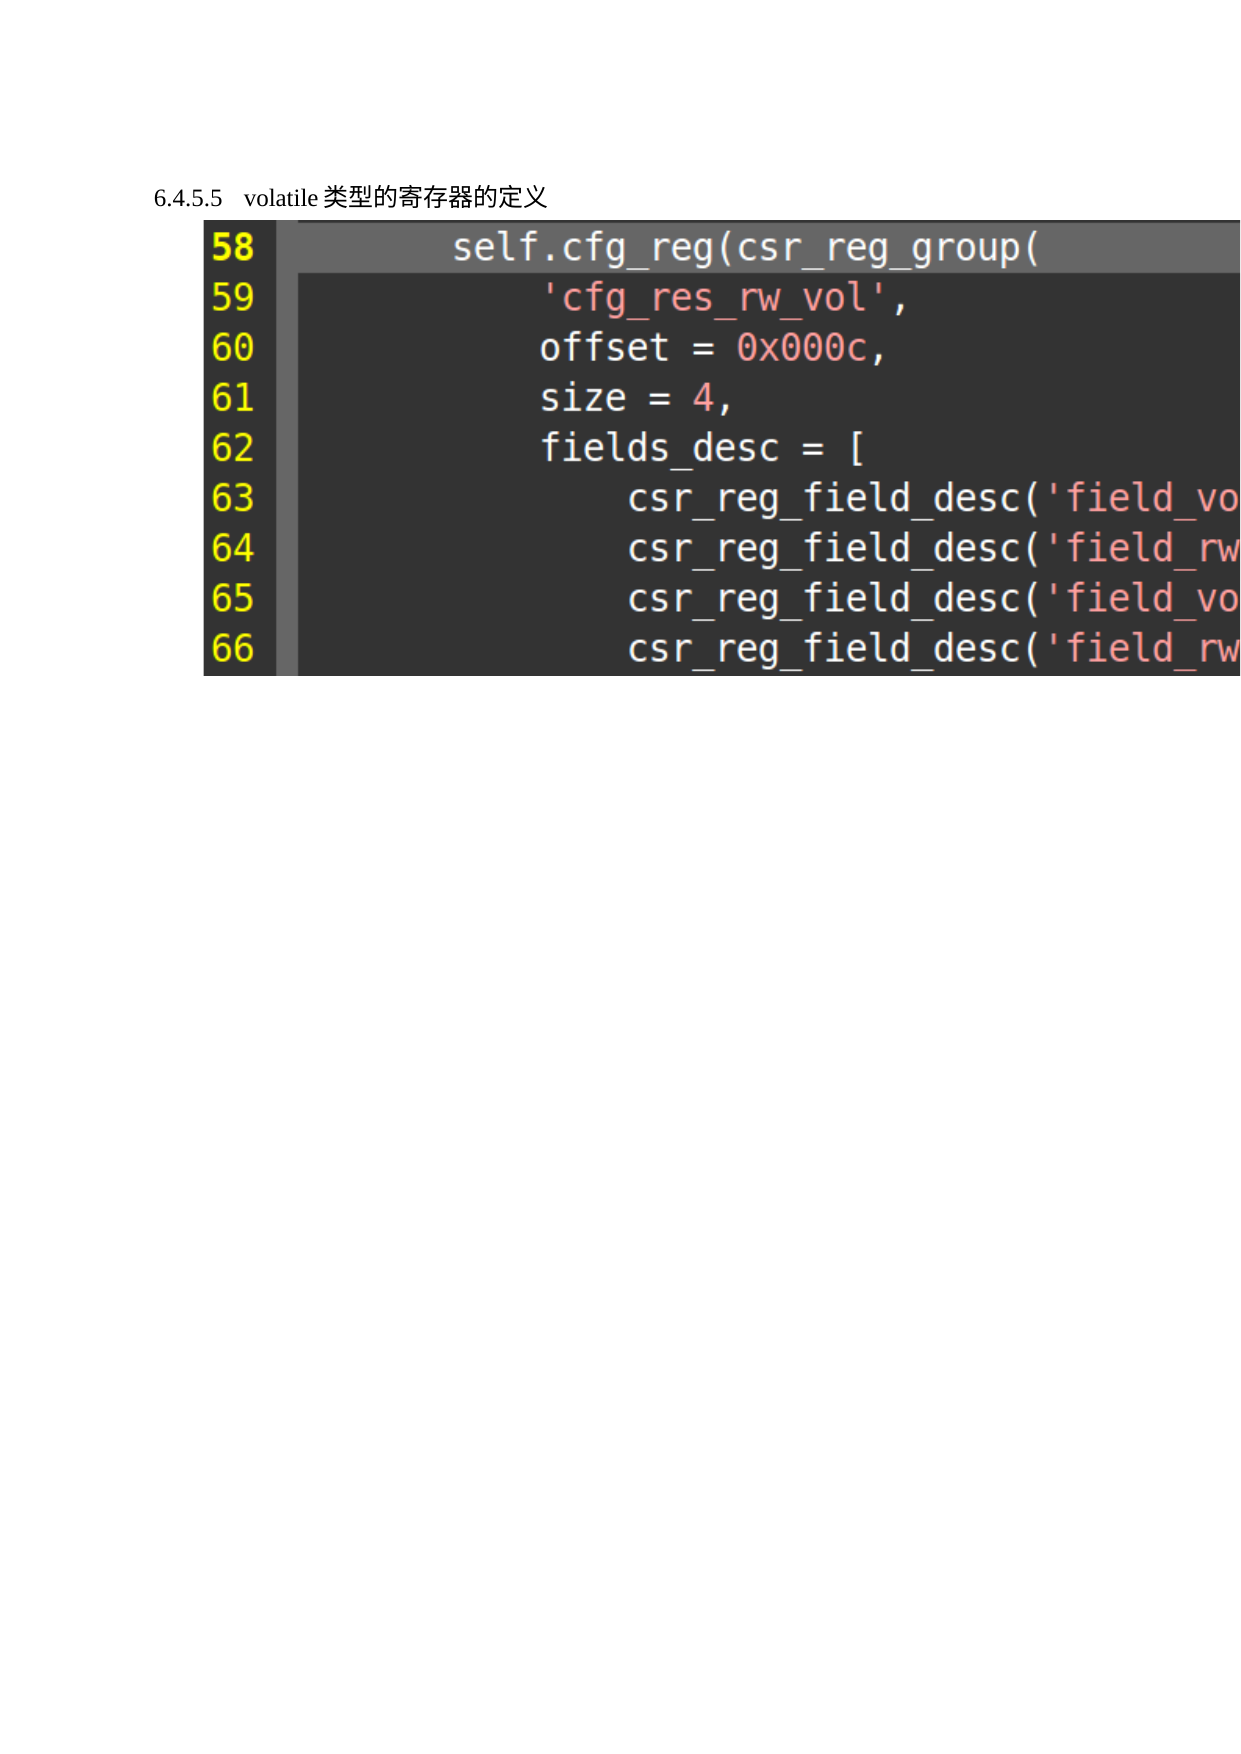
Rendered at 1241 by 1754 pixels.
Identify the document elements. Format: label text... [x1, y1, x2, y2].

subtitle volatile类型的寄存器的定义 [153, 177, 1087, 213]
picture [203, 220, 1241, 676]
